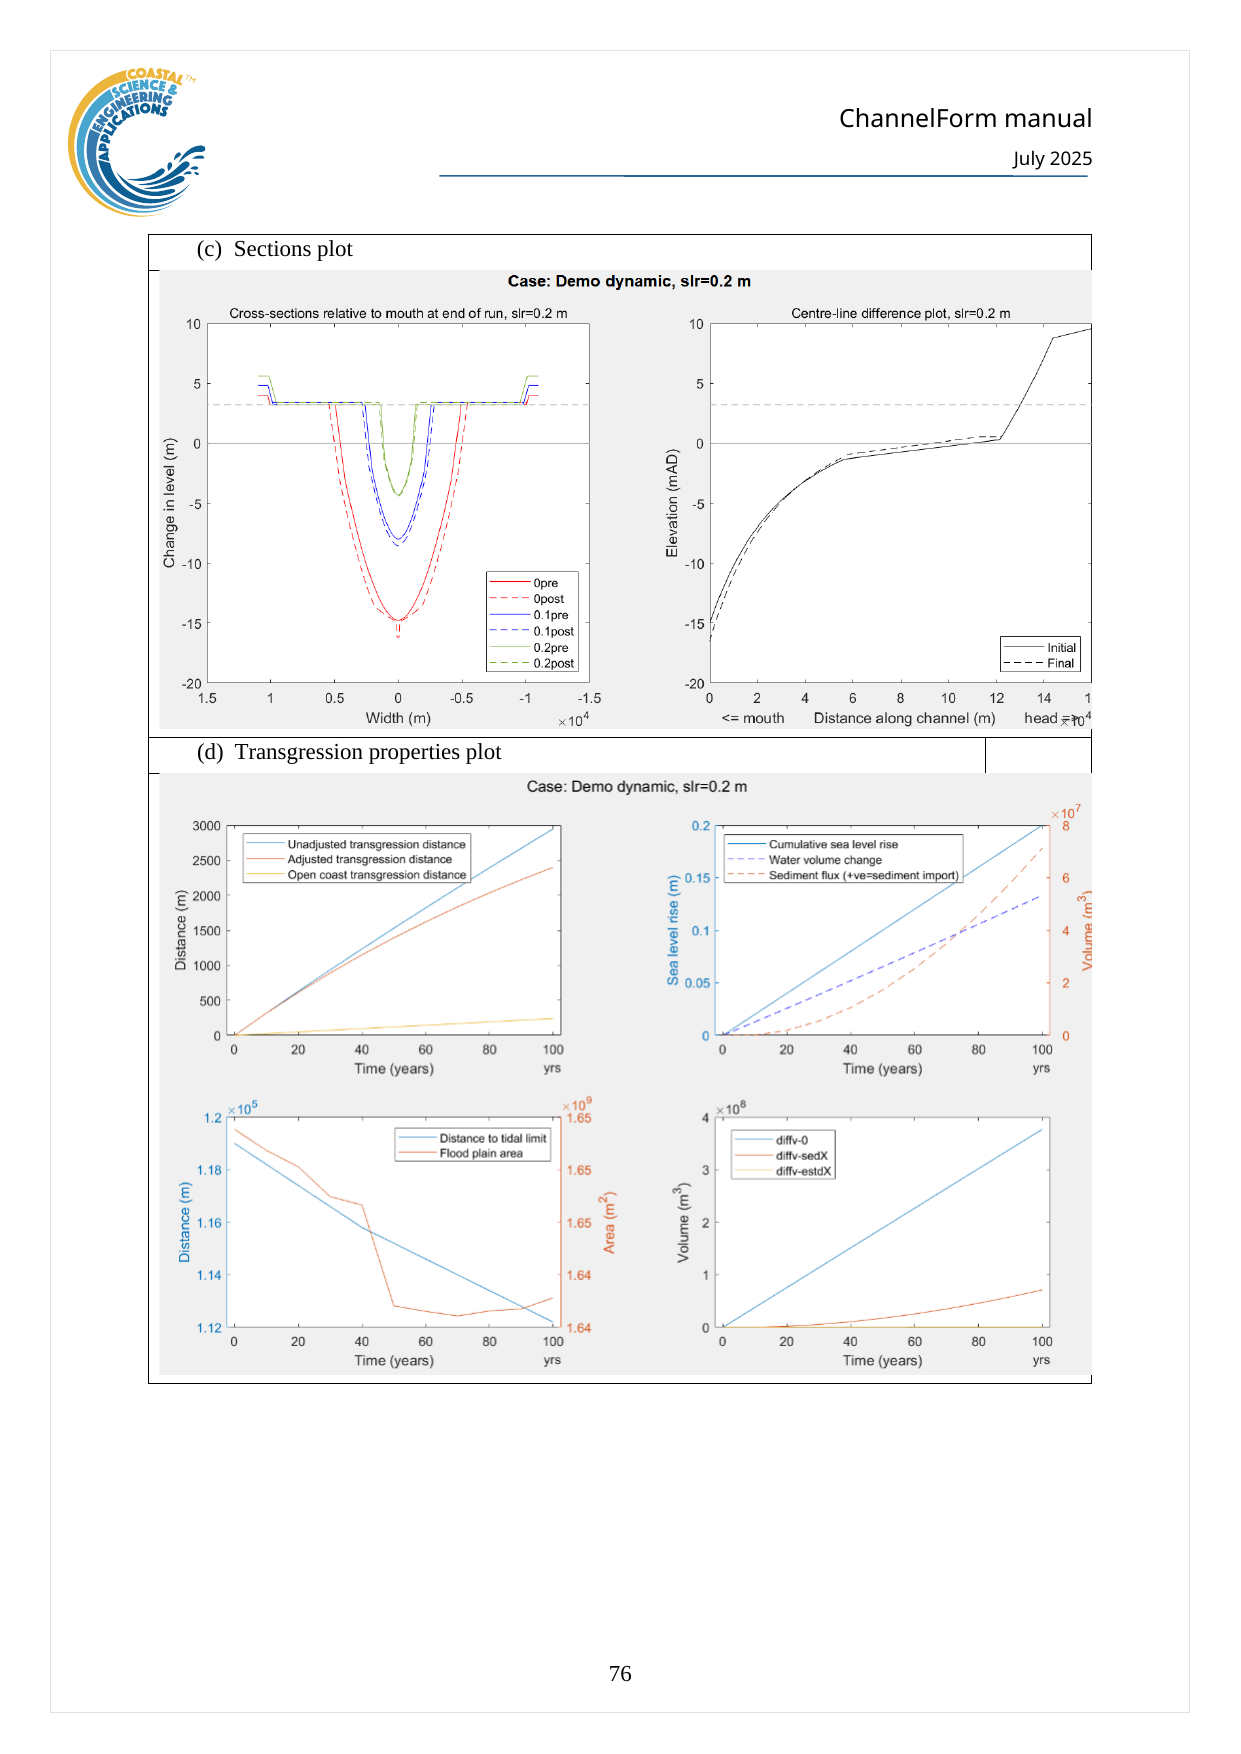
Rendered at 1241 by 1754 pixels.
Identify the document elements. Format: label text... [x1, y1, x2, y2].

picture [159, 773, 1092, 1375]
table_cell [986, 738, 1091, 773]
table_cell Sections plot [149, 235, 1091, 269]
table_cell Transgression properties plot [149, 738, 985, 773]
table_cell [149, 774, 1091, 1383]
table_cell [149, 271, 1091, 737]
picture [159, 270, 1092, 729]
